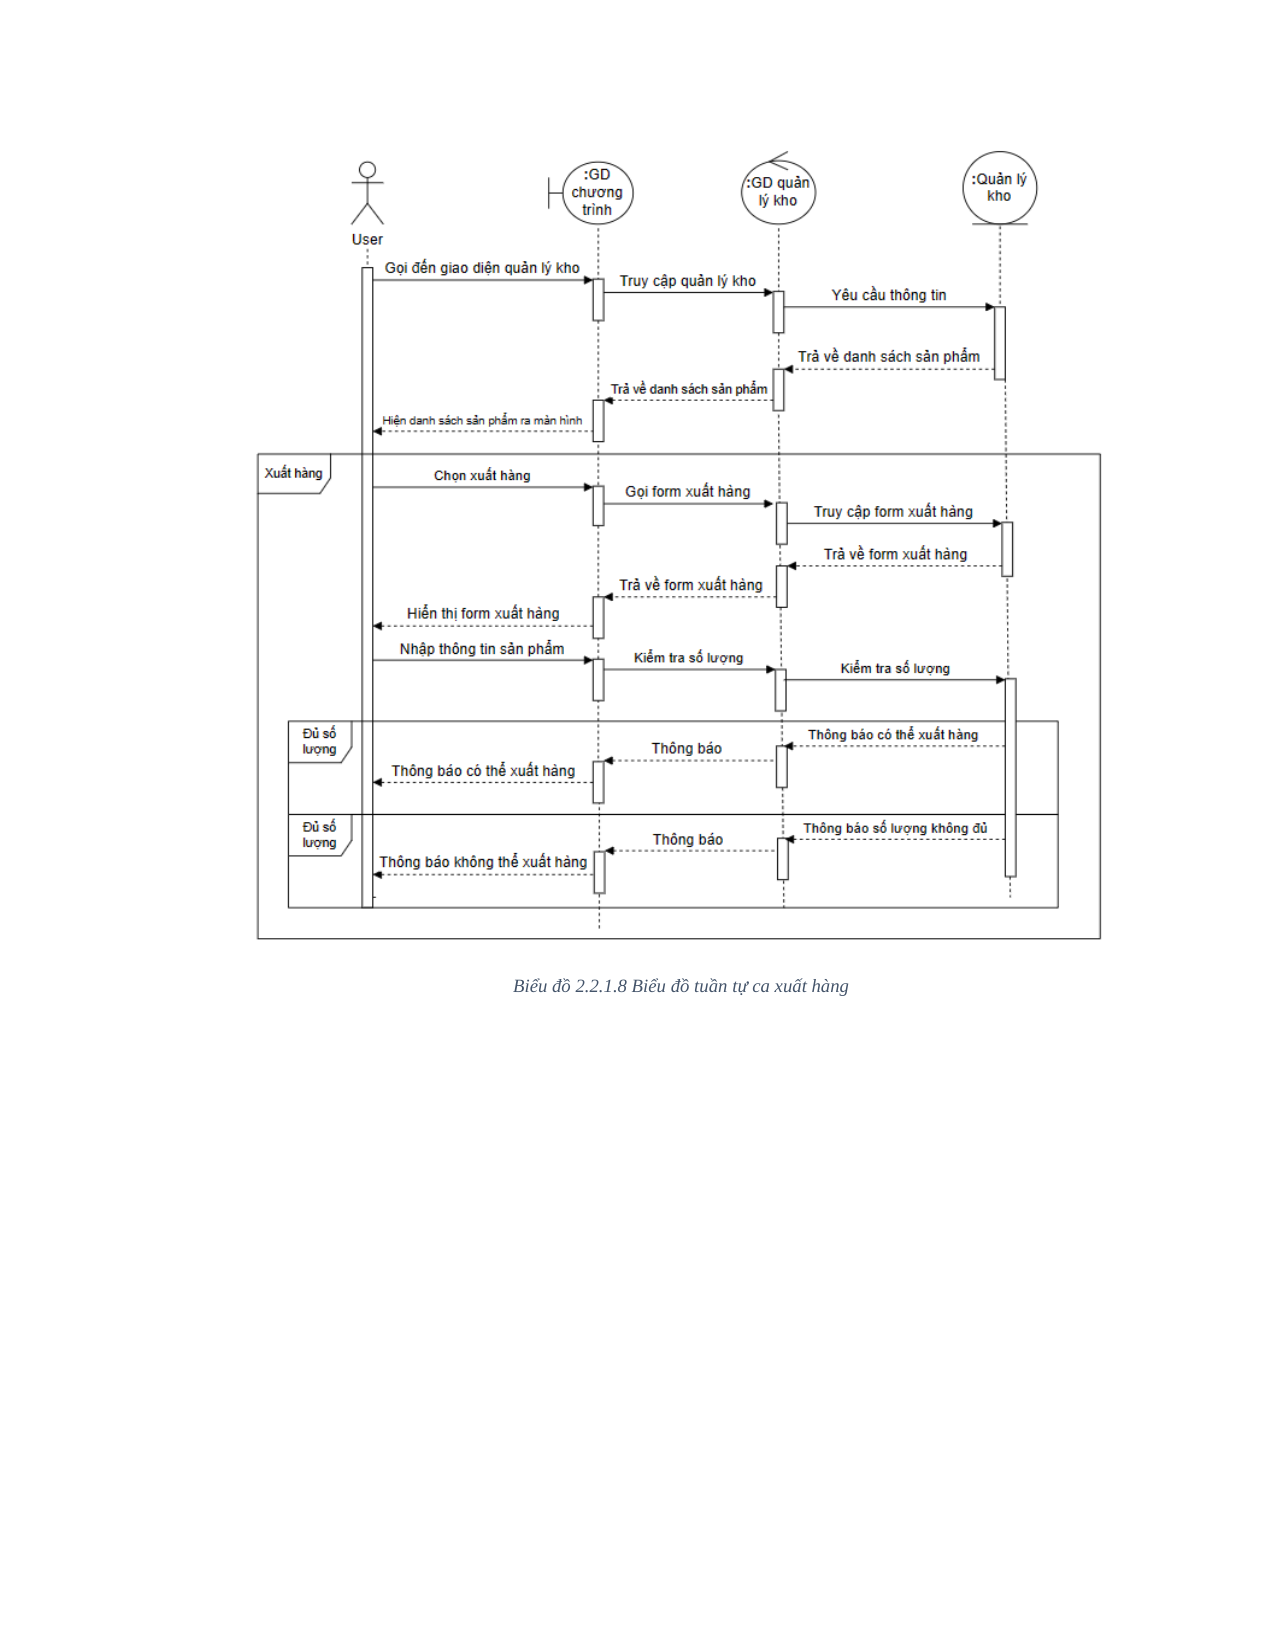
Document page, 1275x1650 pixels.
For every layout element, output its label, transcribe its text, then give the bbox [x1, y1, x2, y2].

picture [206, 118, 1153, 956]
text Biểu đồ 2.2.1.8 Biểu đồ tuần tự ca xuất hàng [207, 975, 1157, 996]
